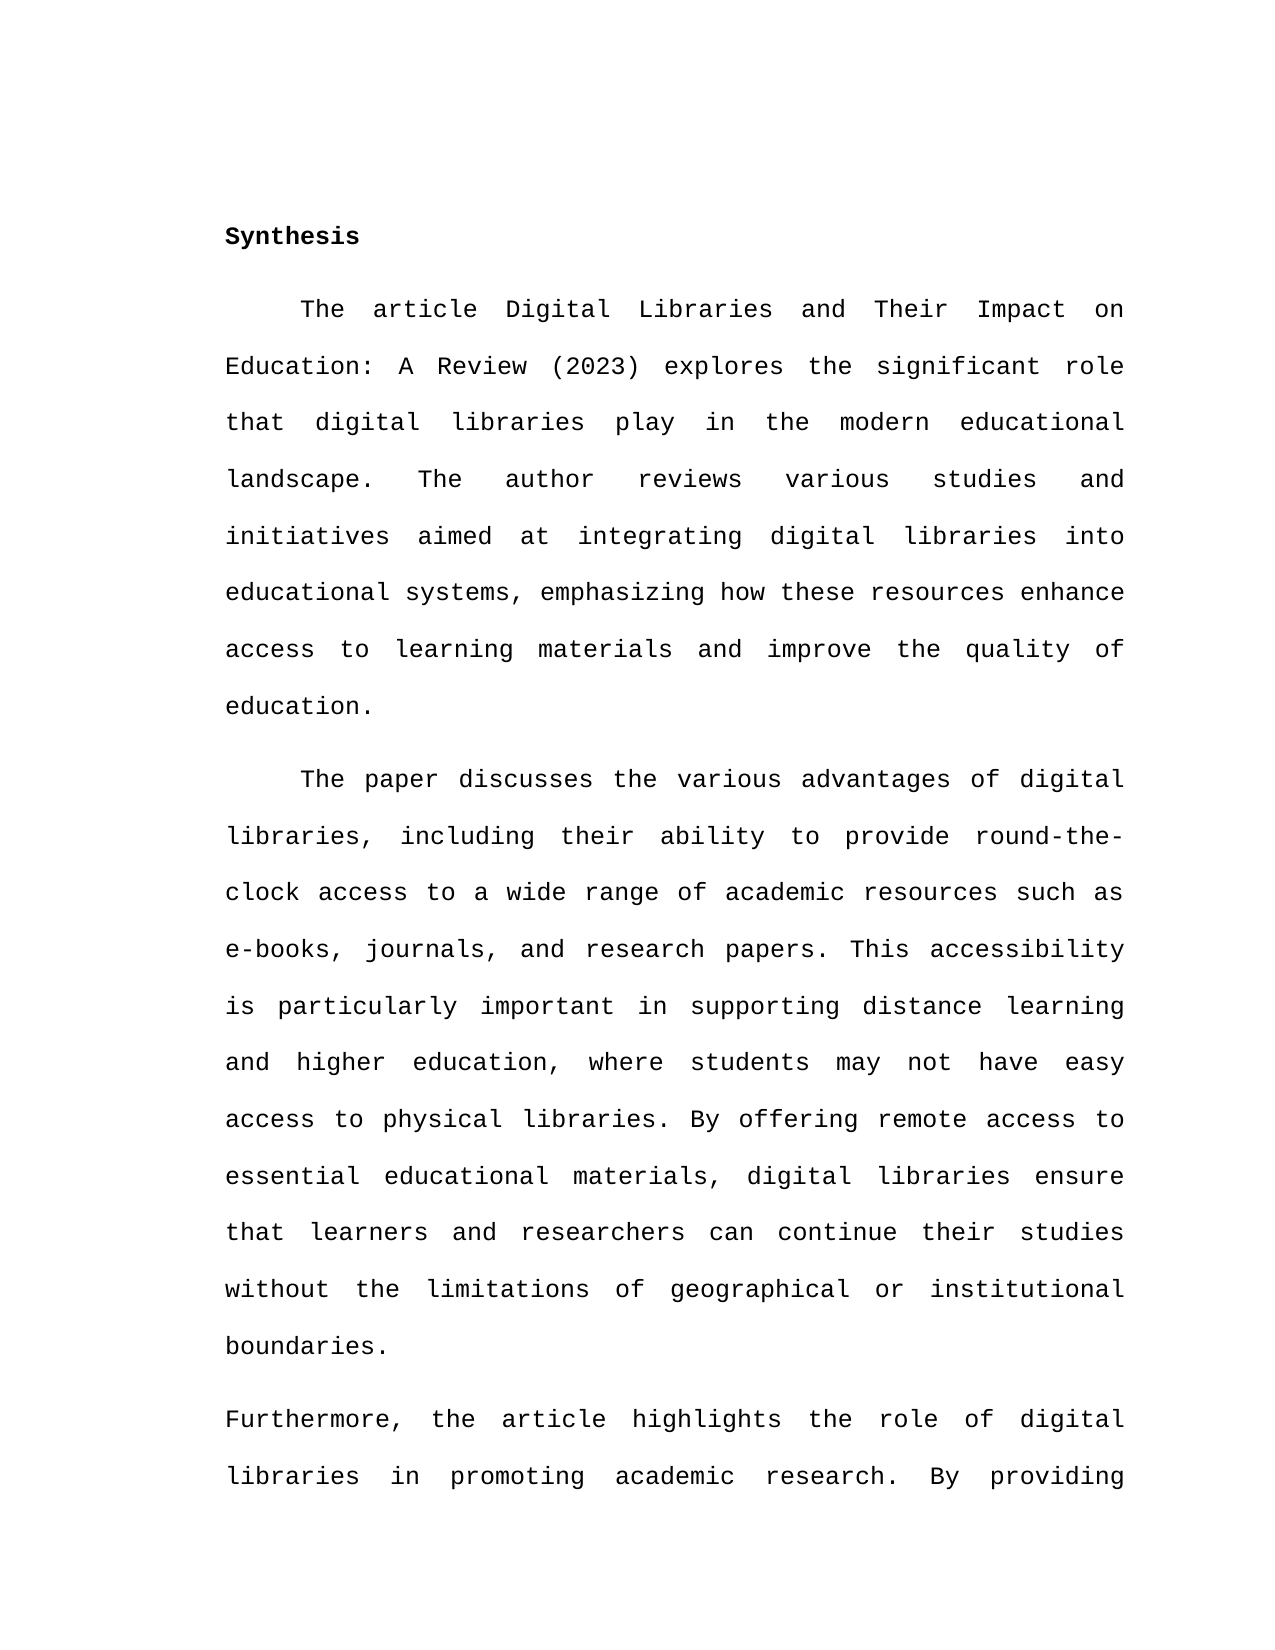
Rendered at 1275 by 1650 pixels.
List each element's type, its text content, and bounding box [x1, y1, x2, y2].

text The paper discusses the various advantages of digital libraries, including their ability to provide round-the-clock access to a wide range of academic resources such as e-books, journals, and research papers. This accessibility is particularly important in supporting distance learning and higher education, where students may not have easy access to physical libraries. By offering remote access to essential educational materials, digital libraries ensure that learners and researchers can continue their studies without the limitations of geographical or institutional boundaries. [225, 767, 1125, 1362]
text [225, 1407, 1125, 1492]
text The article Digital Libraries and Their Impact on Education: A Review (2023) explores the significant role that digital libraries play in the modern educational landscape. The author reviews various studies and initiatives aimed at integrating digital libraries into educational systems, emphasizing how these resources enhance access to learning materials and improve the quality of education. [225, 297, 1125, 722]
text Synthesis [225, 223, 1125, 252]
